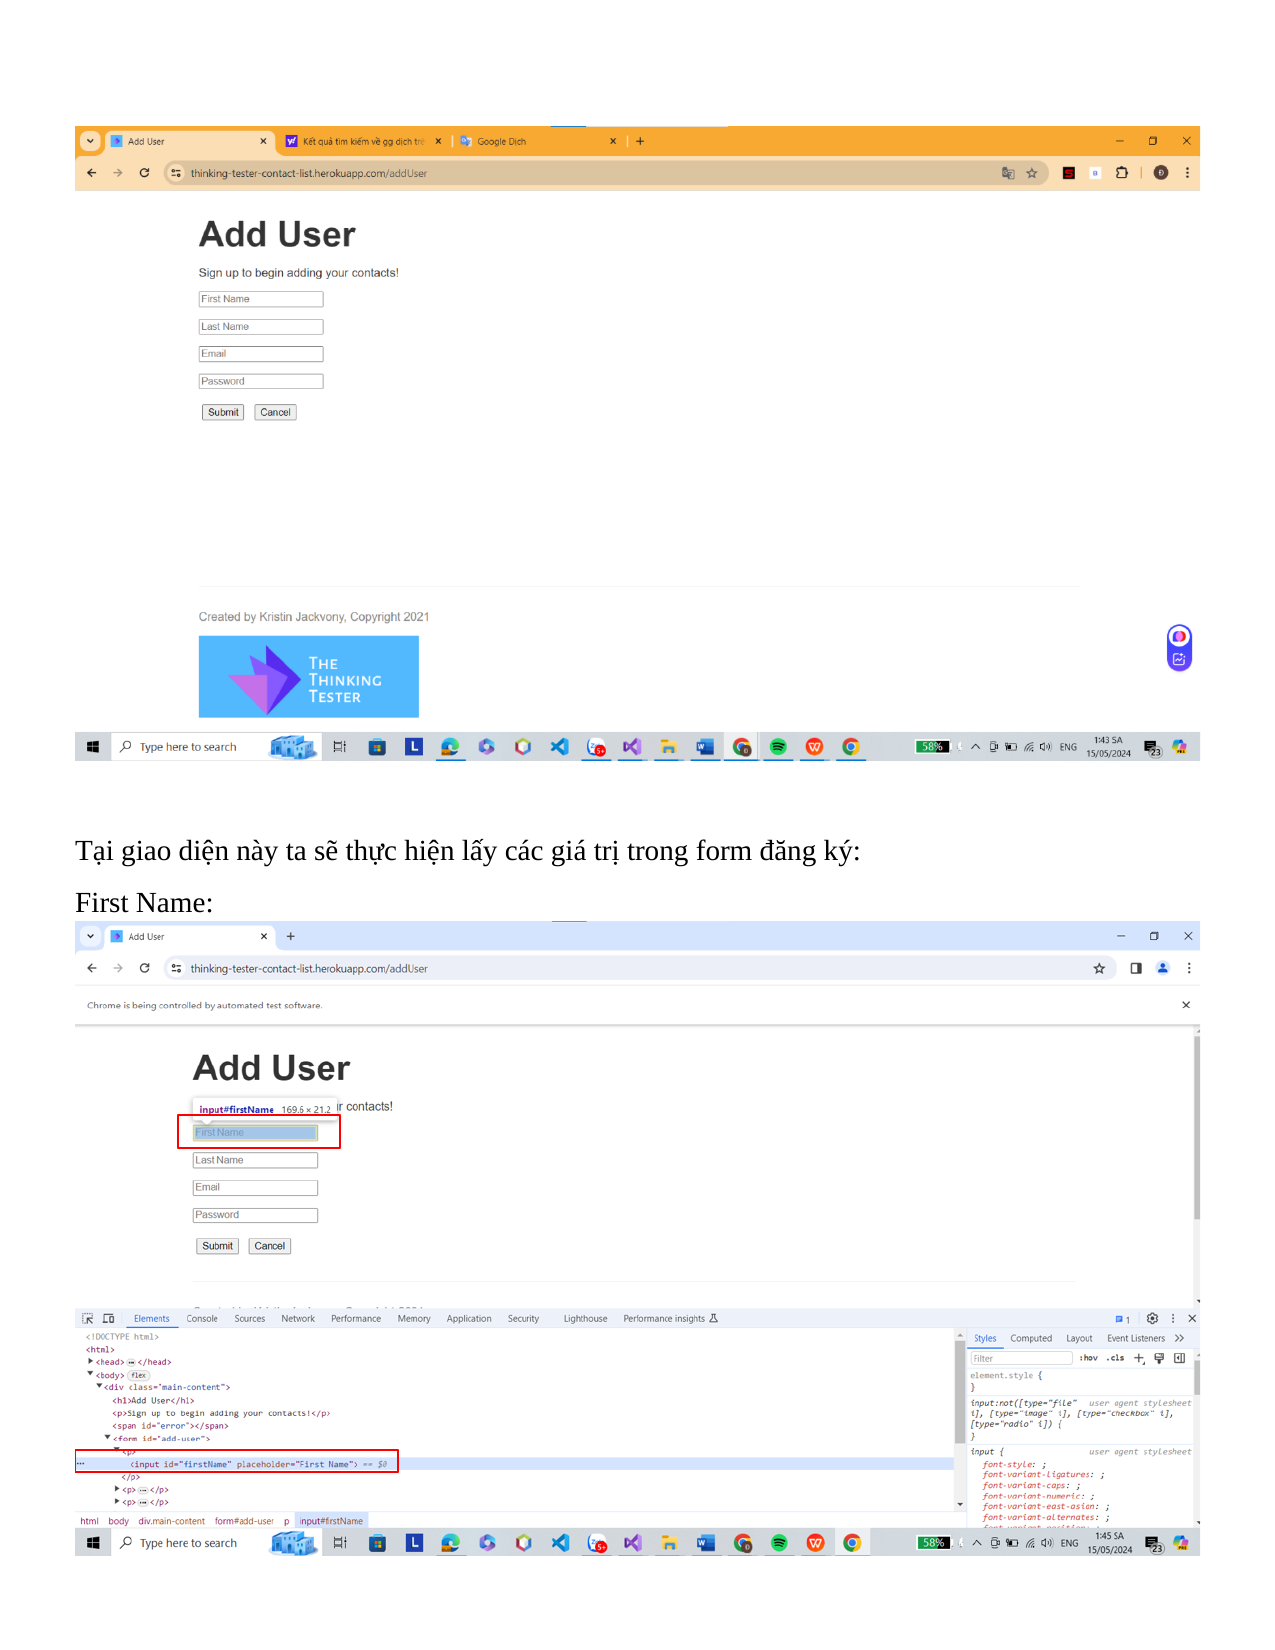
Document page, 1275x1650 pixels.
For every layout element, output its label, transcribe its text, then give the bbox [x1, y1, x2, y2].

text First Name: [75, 886, 1200, 921]
picture [75, 126, 1200, 761]
text Tại giao diện này ta sẽ thực hiện lấy các giá trị trong form đăng ký: [75, 833, 1200, 866]
picture [75, 921, 1200, 1556]
